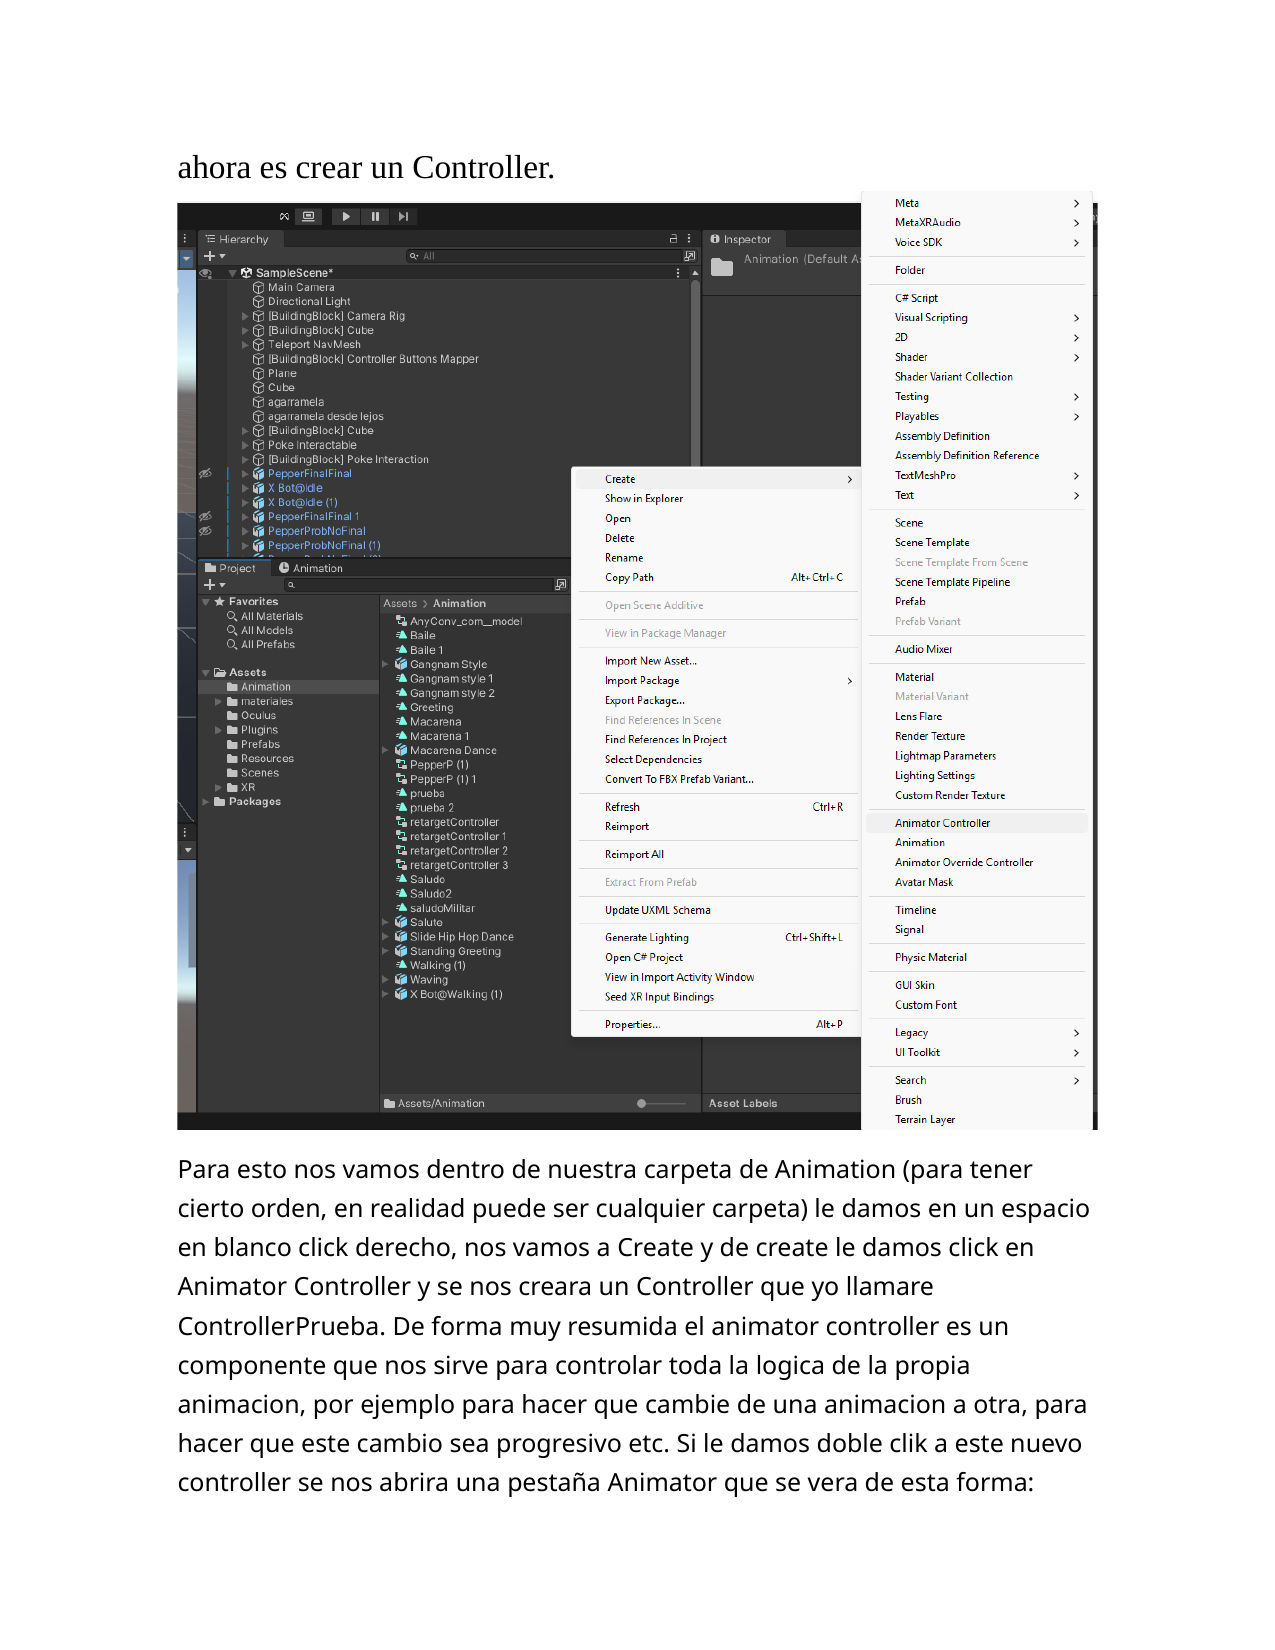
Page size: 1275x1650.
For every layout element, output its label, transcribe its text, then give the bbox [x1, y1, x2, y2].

text Para esto nos vamos dentro de nuestra carpeta de Animation (para tener cierto orden, en realidad puede ser cualquier carpeta) le damos en un espacio en blanco click derecho, nos vamos a Create y de create le damos click en Animator Controller y se nos creara un Controller que yo llamare ControllerPrueba. De forma muy resumida el animator controller es un componente que nos sirve para controlar toda la logica de la propia animacion, por ejemplo para hacer que cambie de una animacion a otra, para hacer que este cambio sea progresivo etc. Si le damos doble clik a este nuevo controller se nos abrira una pestaña Animator que se vera de esta forma: [177, 1151, 1098, 1499]
picture [177, 191, 1098, 1130]
text Como se puede ver ya tiene un componente Animator incluido que tiene el Avatar correspondiente al modelo, lo que debemos de hacer ahora es crear un Controller. [177, 148, 1098, 191]
